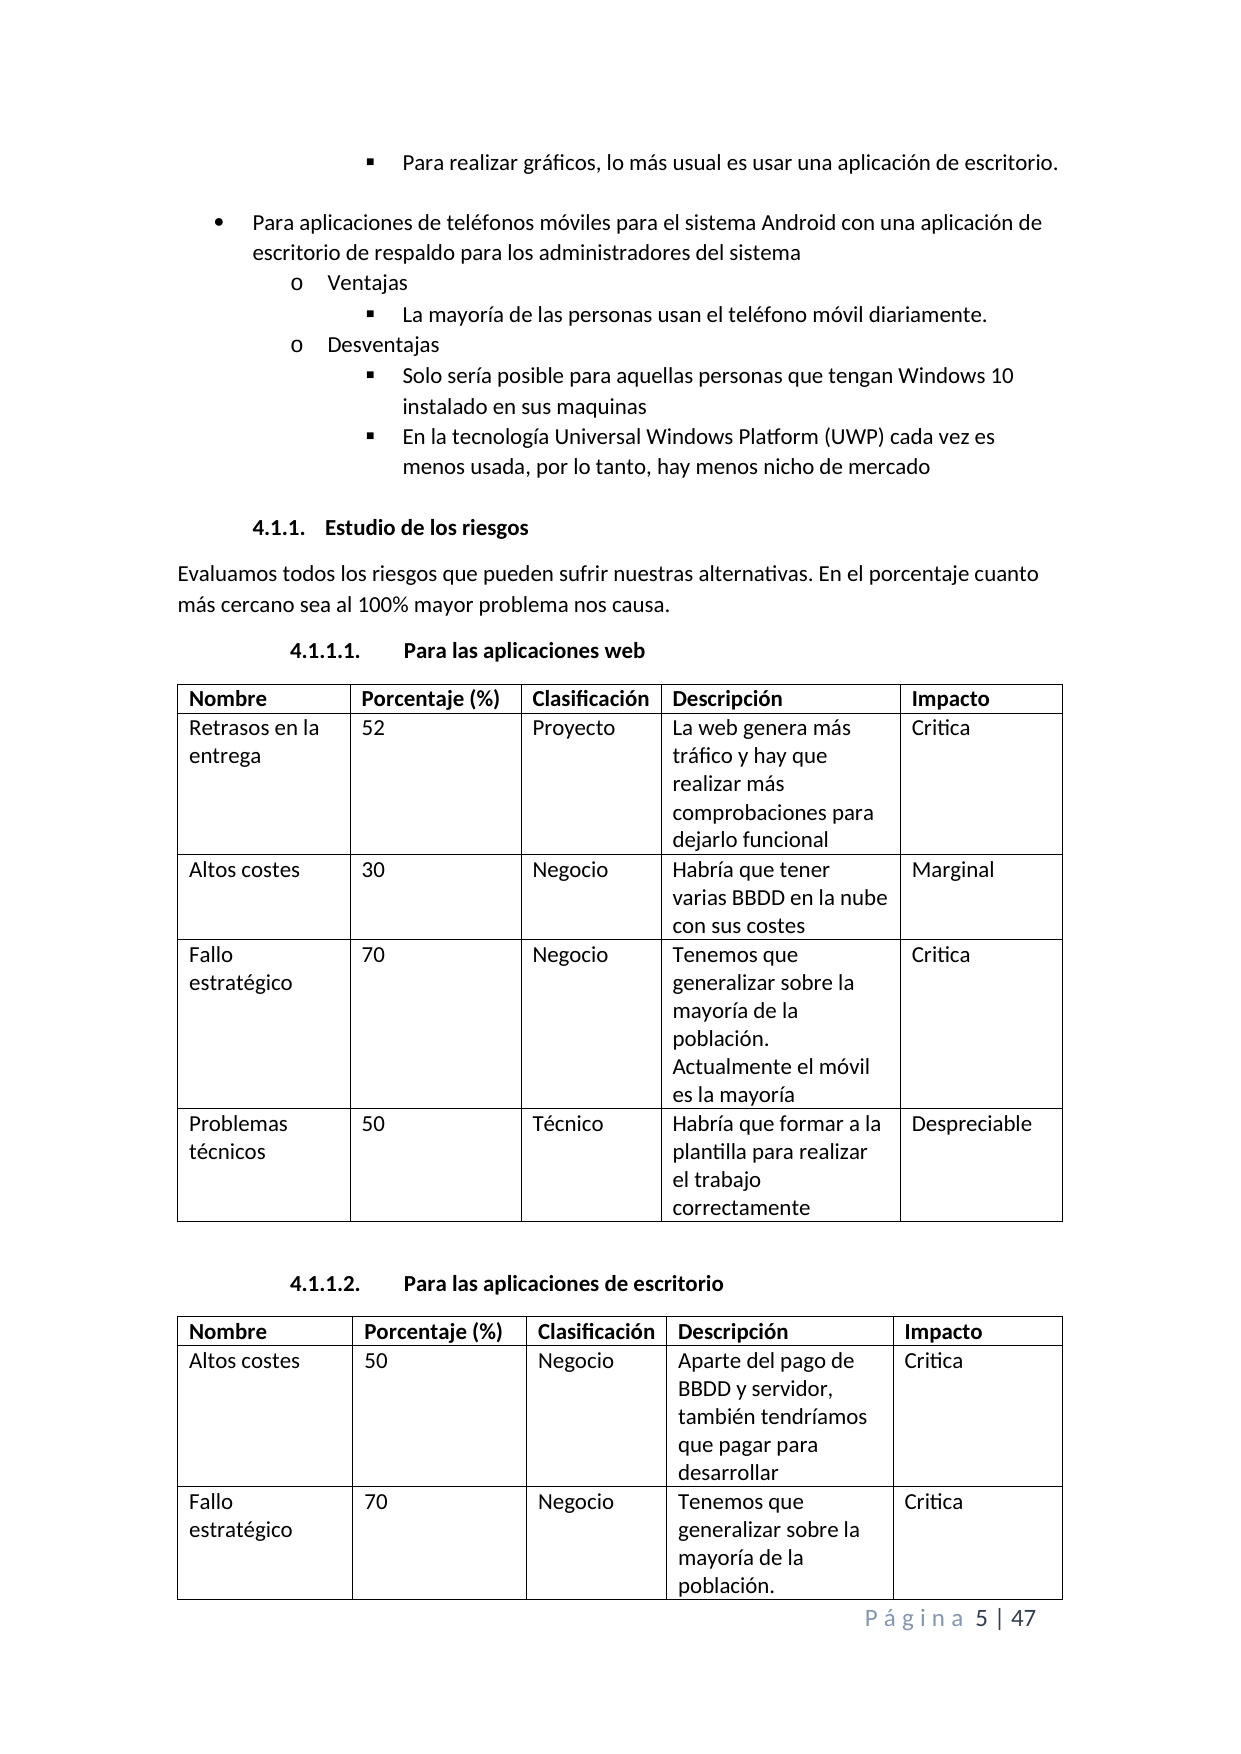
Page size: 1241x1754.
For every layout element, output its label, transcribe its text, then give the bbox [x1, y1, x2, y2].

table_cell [667, 1487, 893, 1599]
table_cell Fallo estratégico [178, 1487, 352, 1599]
table_cell 30 [351, 855, 521, 939]
table_header Porcentaje (%) [353, 1317, 526, 1345]
table_cell Fallo estratégico [178, 940, 350, 1108]
table_cell 70 [351, 940, 521, 1108]
table_header Descripción [662, 685, 900, 712]
table_cell Negocio [527, 1346, 666, 1486]
table_cell Critica [894, 1487, 1062, 1599]
table_cell Despreciable [901, 1109, 1062, 1221]
list Estudio de los riesgos [252, 513, 1063, 541]
list Solo sería posible para aquellas personas que tengan Windows 10 instalado en sus maquinas [365, 362, 1063, 420]
table_cell La web genera más tráfico y hay que realizar más comprobaciones para dejarlo funcional [662, 714, 900, 854]
list Para realizar gráficos, lo más usual es usar una aplicación de escritorio. [365, 148, 1063, 176]
table_cell Critica [894, 1346, 1062, 1486]
table_cell Problemas técnicos [178, 1109, 350, 1221]
table_header Descripción [667, 1317, 893, 1345]
list Ventajas [290, 268, 1063, 298]
table_cell Retrasos en la entrega [178, 714, 350, 854]
table_cell Altos costes [178, 855, 350, 939]
table_cell 52 [351, 714, 521, 854]
table_cell Tenemos que generalizar sobre la mayoría de la población. Actualmente el móvil es la mayoría [662, 940, 900, 1108]
table_cell 70 [353, 1487, 526, 1599]
table_cell Negocio [522, 940, 661, 1108]
table_cell Altos costes [178, 1346, 352, 1486]
table_cell Habría que tener varias BBDD en la nube con sus costes [662, 855, 900, 939]
table_cell Proyecto [522, 714, 661, 854]
table_header Impacto [901, 685, 1062, 712]
table_cell Técnico [522, 1109, 661, 1221]
table_cell Habría que formar a la plantilla para realizar el trabajo correctamente [662, 1109, 900, 1221]
table_cell Critica [901, 940, 1062, 1108]
list Desventajas [290, 330, 1063, 359]
table_cell Negocio [522, 855, 661, 939]
list La mayoría de las personas usan el teléfono móvil diariamente. [365, 300, 1063, 328]
table_cell 50 [353, 1346, 526, 1486]
table_header Clasificación [522, 685, 661, 712]
table_header Impacto [894, 1317, 1062, 1345]
table_header Nombre [178, 1317, 352, 1345]
list Para las aplicaciones de escritorio [290, 1269, 1063, 1297]
list En la tecnología Universal Windows Platform (UWP) cada vez es menos usada, por lo tanto, hay menos nicho de mercado [365, 422, 1063, 480]
table_cell Critica [901, 714, 1062, 854]
table_header Nombre [178, 685, 350, 712]
table_cell 50 [351, 1109, 521, 1221]
table_cell Aparte del pago de BBDD y servidor, también tendríamos que pagar para desarrollar [667, 1346, 893, 1486]
list Para las aplicaciones web [290, 637, 1063, 664]
text Evaluamos todos los riesgos que pueden sufrir nuestras alternativas. En el porcentaje cuanto más cercano sea al 100% mayor problema nos causa. [177, 559, 1063, 618]
table_cell Marginal [901, 855, 1062, 939]
table_cell Negocio [527, 1487, 666, 1599]
table_header Clasificación [527, 1317, 666, 1345]
table_header Porcentaje (%) [351, 685, 521, 712]
list Para aplicaciones de teléfonos móviles para el sistema Android con una aplicación de escritorio de respaldo para los administradores del sistema [215, 208, 1063, 266]
